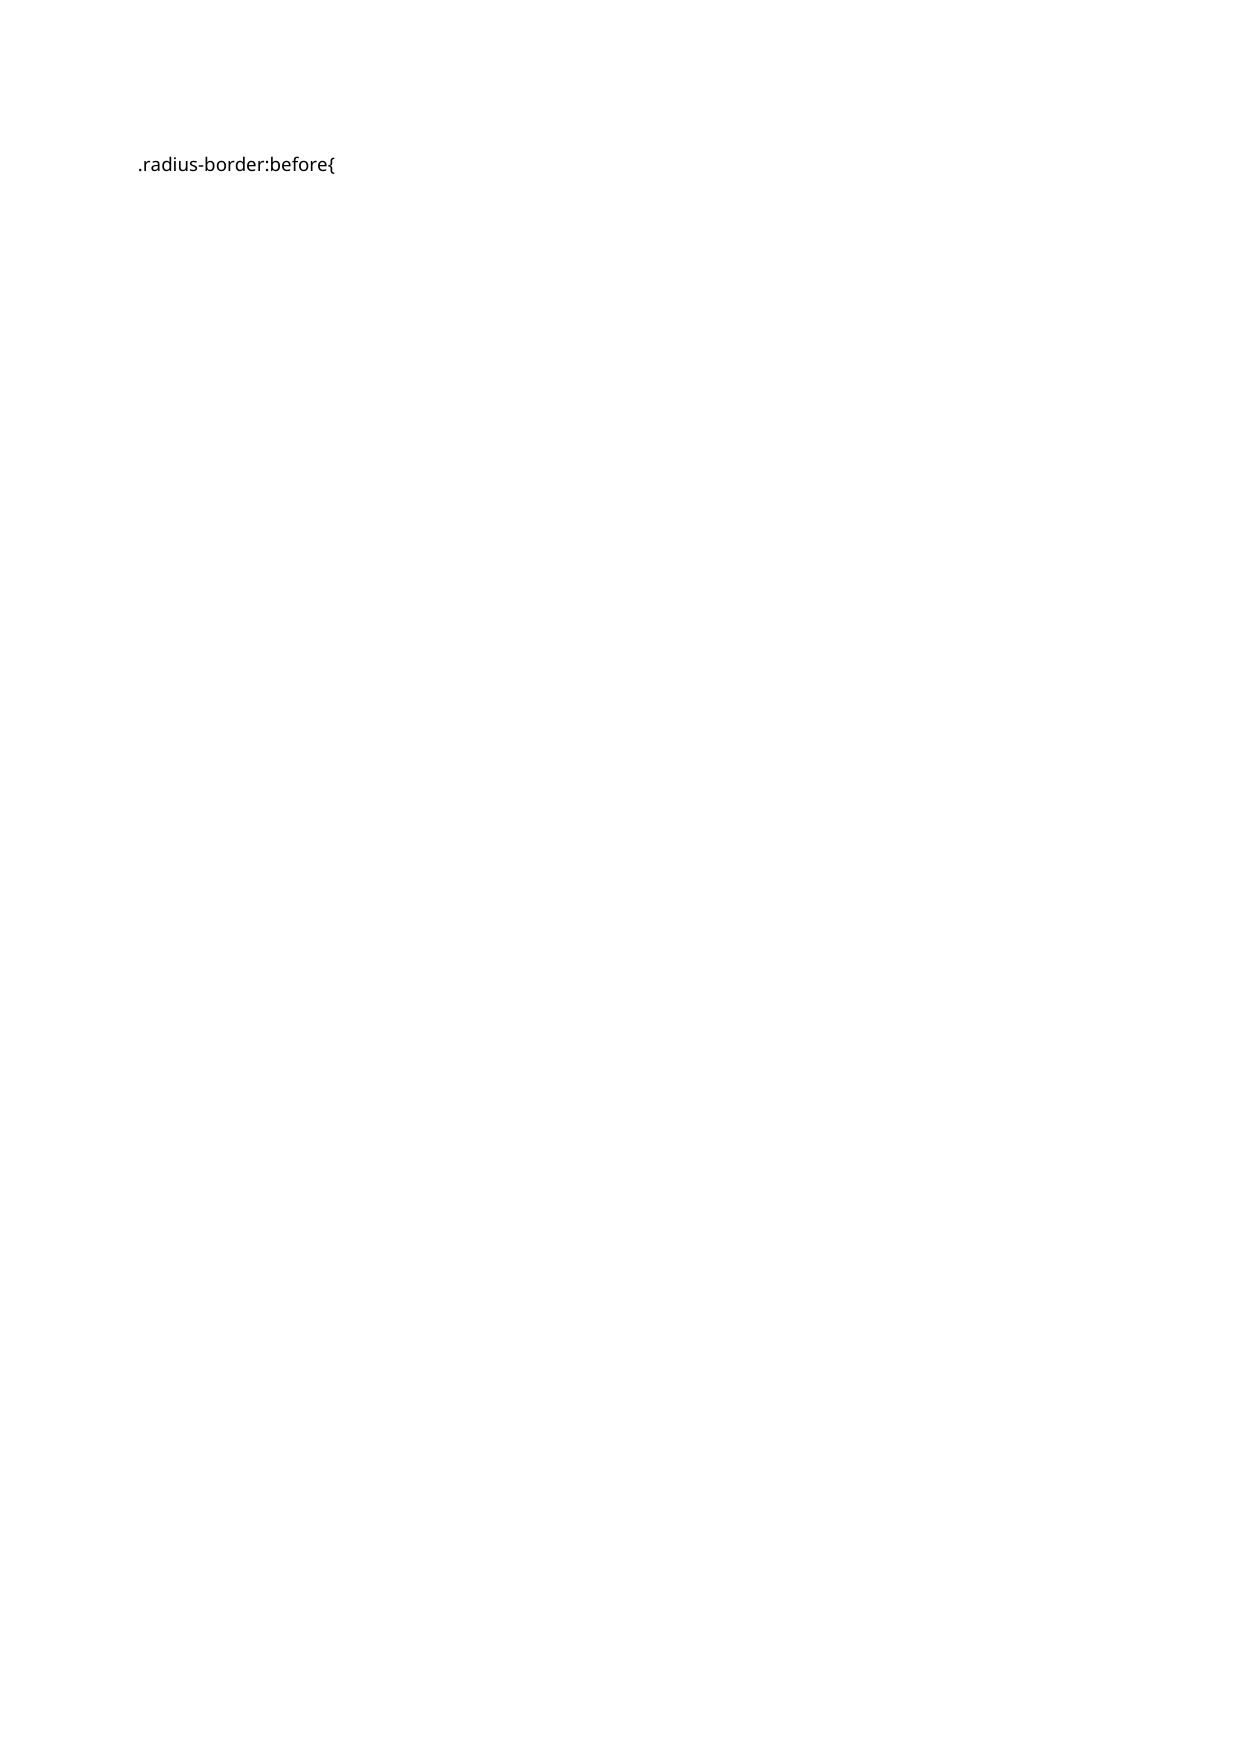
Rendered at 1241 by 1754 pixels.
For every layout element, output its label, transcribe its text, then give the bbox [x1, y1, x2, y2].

text .radius-border:before{ [110, 151, 1158, 179]
